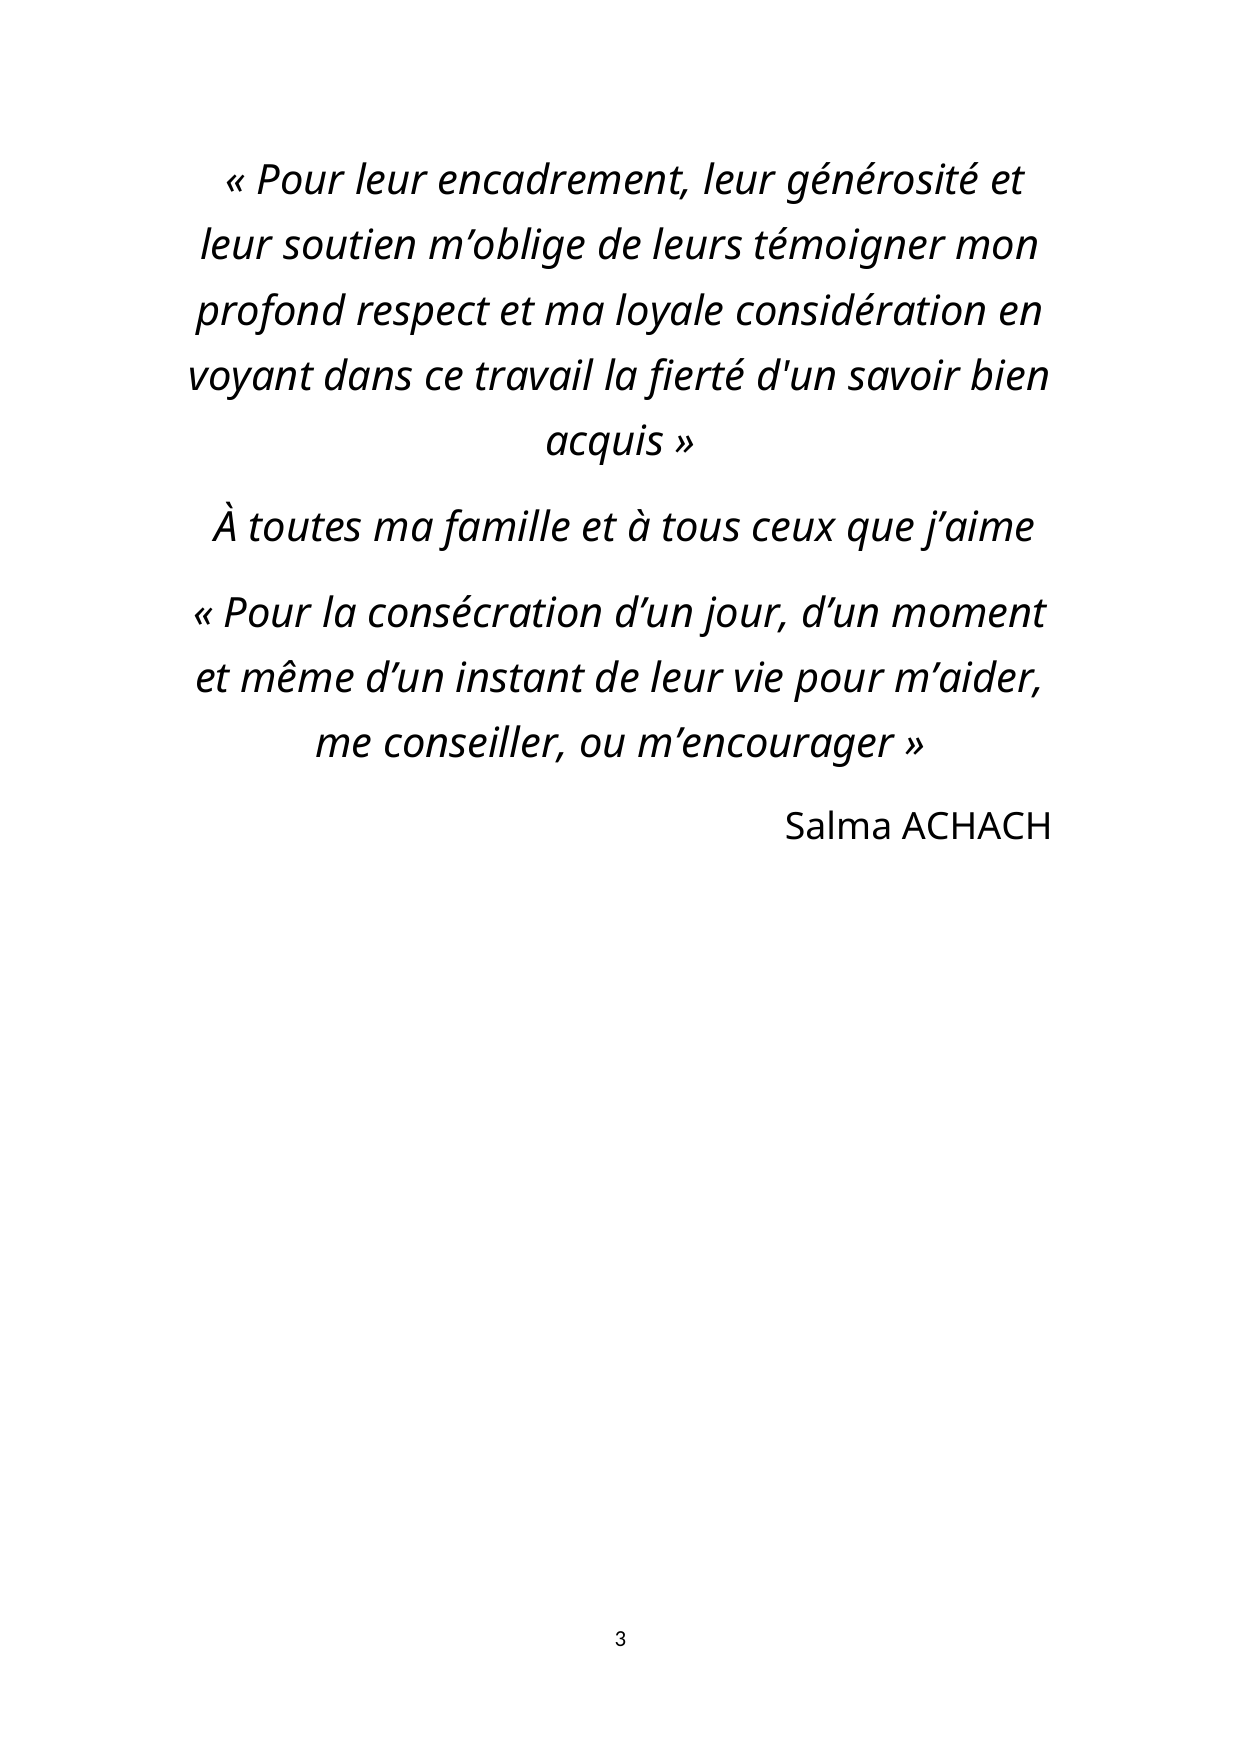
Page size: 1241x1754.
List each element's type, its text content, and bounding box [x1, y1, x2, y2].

text « Pour leur encadrement, leur générosité et leur soutien m’oblige de leurs témoigner mon profond respect et ma loyale considération en voyant dans ce travail la fierté d'un savoir bien acquis » [187, 150, 1053, 468]
text À toutes ma famille et à tous ceux que j’aime [187, 497, 1053, 554]
text « Pour la consécration d’un jour, d’un moment et même d’un instant de leur vie pour m’aider, me conseiller, ou m’encourager » [187, 583, 1053, 770]
text Salma ACHACH [187, 799, 1053, 850]
